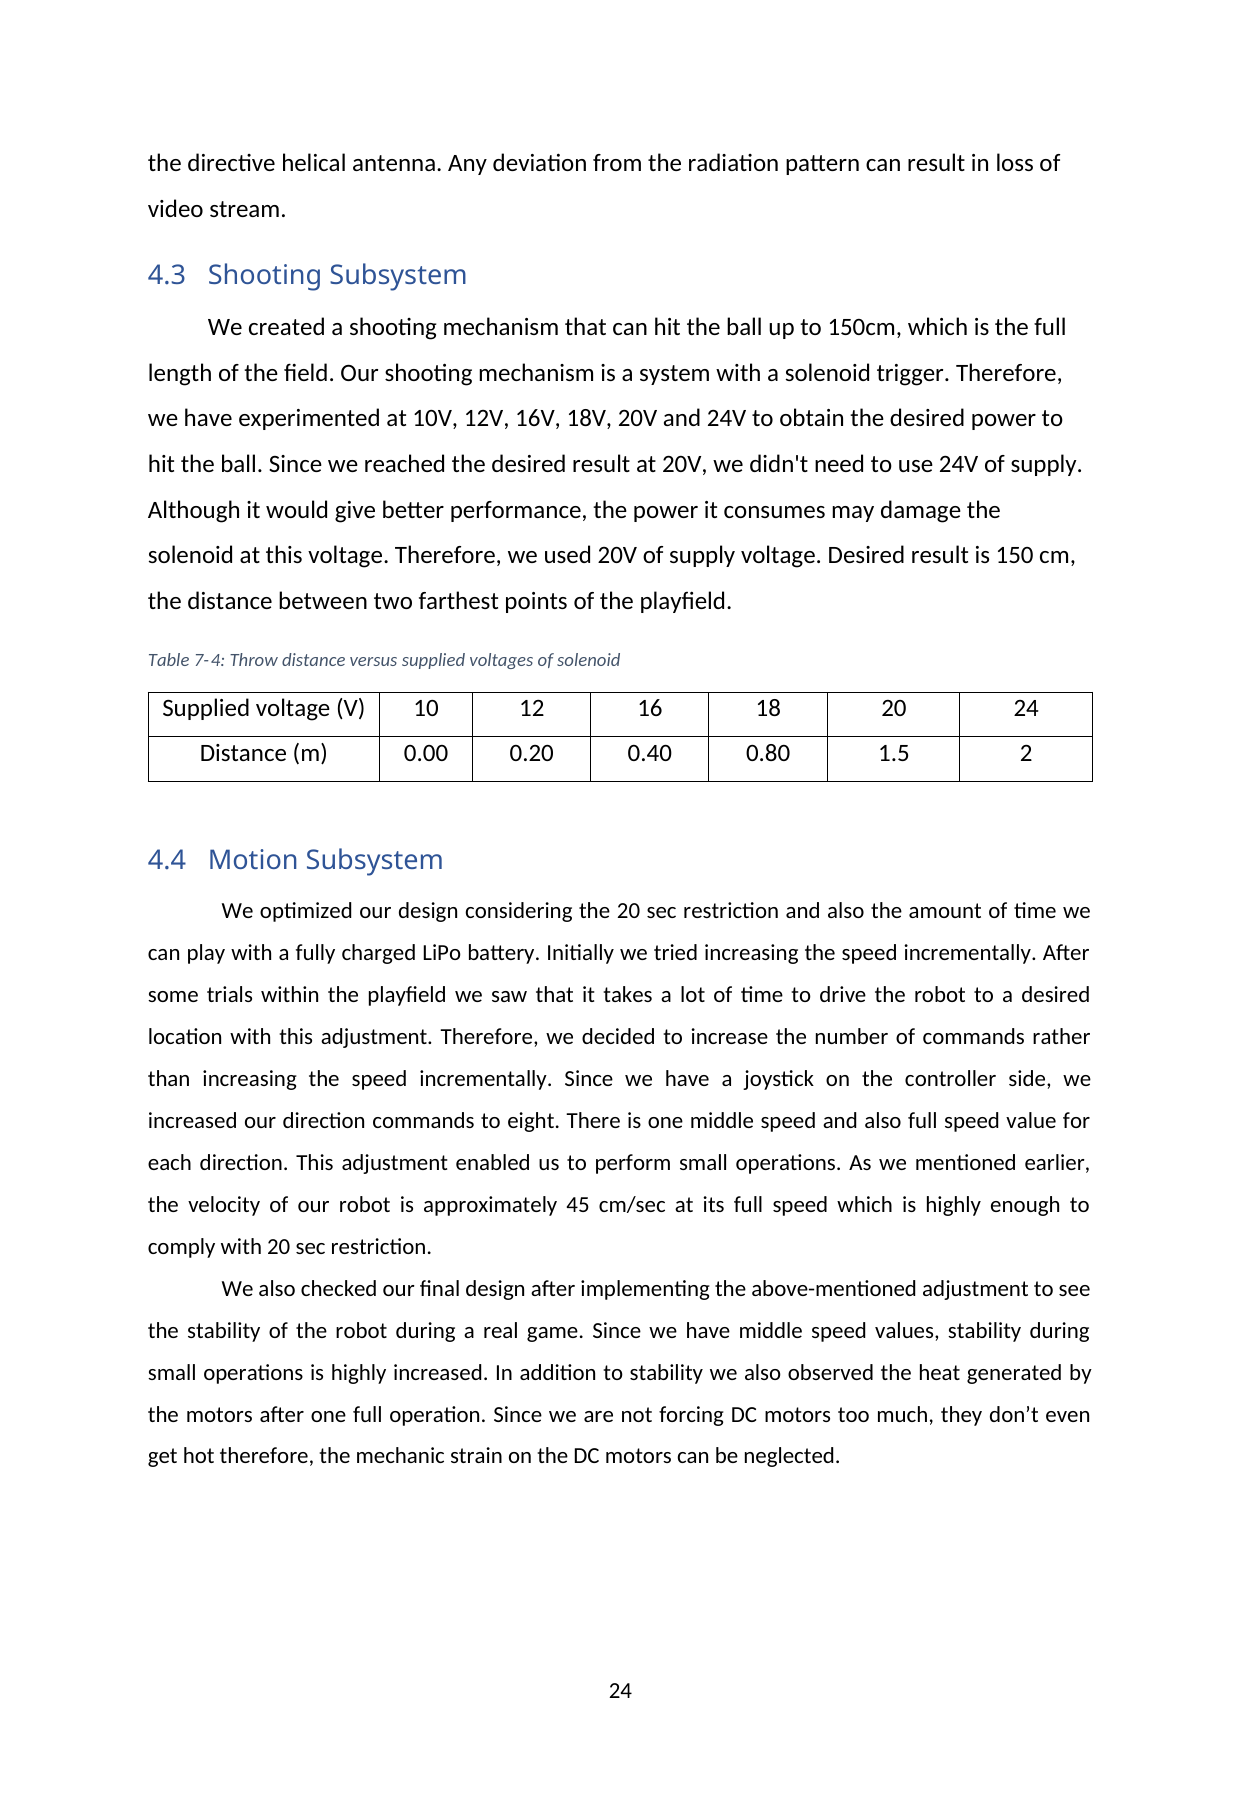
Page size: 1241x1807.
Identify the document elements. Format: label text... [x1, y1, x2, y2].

text We created a shooting mechanism that can hit the ball up to 150cm, which is the full length of the field. Our shooting mechanism is a system with a solenoid trigger. Therefore, we have experimented at 10V, 12V, 16V, 18V, 20V and 24V to obtain the desired power to hit the ball. Since we reached the desired result at 20V, we didn't need to use 24V of supply. Although it would give better performance, the power it consumes may damage the solenoid at this voltage. Therefore, we used 20V of supply voltage. Desired result is 150 cm, the distance between two farthest points of the playfield. [148, 311, 1093, 616]
table_cell 1.5 [828, 737, 959, 781]
table_cell 0.80 [709, 737, 827, 781]
table_header 10 [380, 693, 472, 736]
table_header 24 [960, 693, 1092, 736]
text We also checked our final design after implementing the above-mentioned adjustment to see the stability of the robot during a real game. Since we have middle speed values, stability during small operations is highly increased. In addition to stability we also observed the heat generated by the motors after one full operation. Since we are not forcing DC motors too much, they don’t even get hot therefore, the mechanic strain on the DC motors can be neglected. [148, 1274, 1093, 1470]
text We optimized our design considering the 20 sec restriction and also the amount of time we can play with a fully charged LiPo battery. Initially we tried increasing the speed incrementally. After some trials within the playfield we saw that it takes a lot of time to drive the robot to a desired location with this adjustment. Therefore, we decided to increase the number of commands rather than increasing the speed incrementally. Since we have a joystick on the controller side, we increased our direction commands to eight. There is one middle speed and also full speed value for each direction. This adjustment enabled us to perform small operations. As we mentioned earlier, the velocity of our robot is approximately 45 cm/sec at its full speed which is highly enough to comply with 20 sec restriction. [148, 896, 1093, 1260]
table_cell Distance (m) [149, 737, 379, 781]
table_cell 0.40 [591, 737, 708, 781]
table_header 16 [591, 693, 708, 736]
table_cell 0.20 [473, 737, 590, 781]
subtitle Motion Subsystem [148, 841, 1093, 877]
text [148, 148, 1093, 224]
table_header 18 [709, 693, 827, 736]
table_cell 0.00 [380, 737, 472, 781]
table_header 20 [828, 693, 959, 736]
subtitle Shooting Subsystem [148, 256, 1093, 293]
table_cell 2 [960, 737, 1092, 781]
table_header Supplied voltage (V) [149, 693, 379, 736]
table_header 12 [473, 693, 590, 736]
